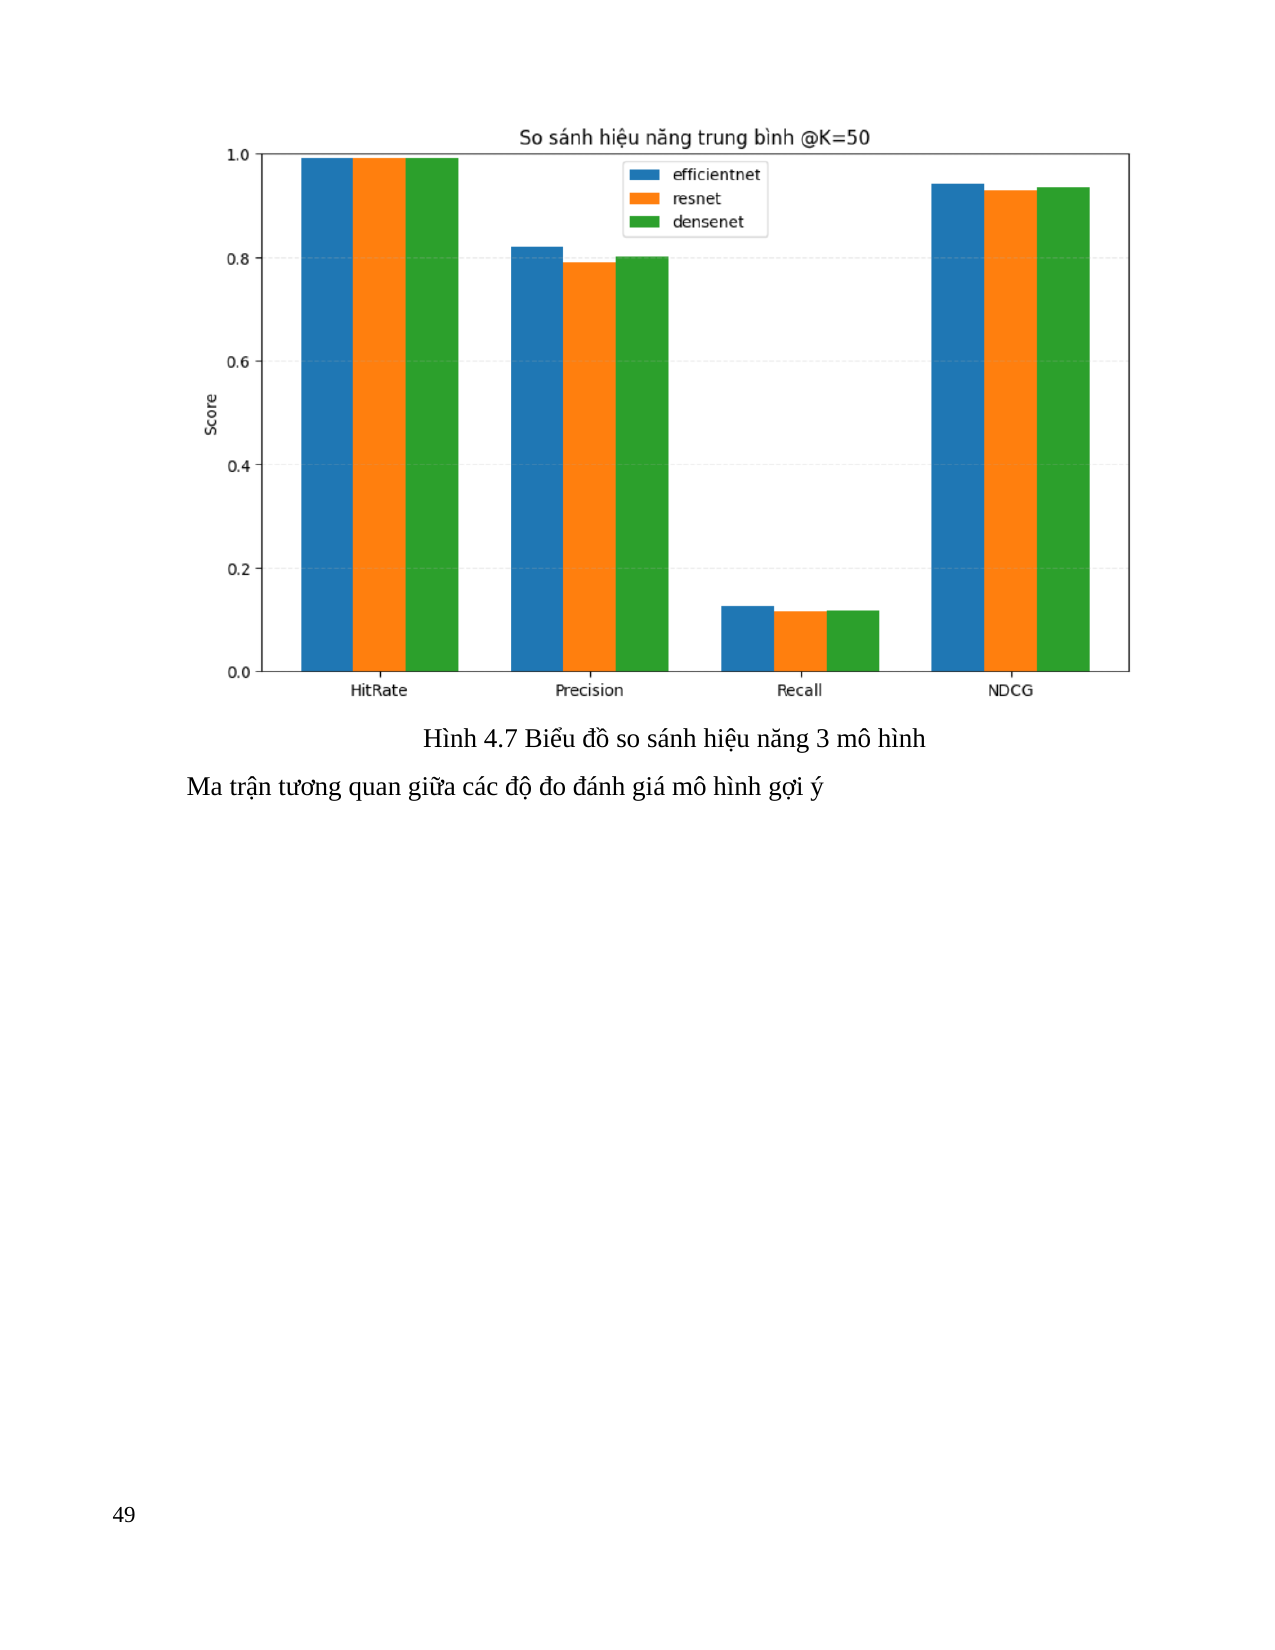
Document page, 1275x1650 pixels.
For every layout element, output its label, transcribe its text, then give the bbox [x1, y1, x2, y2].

text Hình 4.7 Biểu đồ so sánh hiệu năng 3 mô hình [186, 722, 1162, 753]
text Ma trận tương quan giữa các độ đo đánh giá mô hình gợi ý [186, 770, 1162, 801]
picture [186, 110, 1162, 706]
